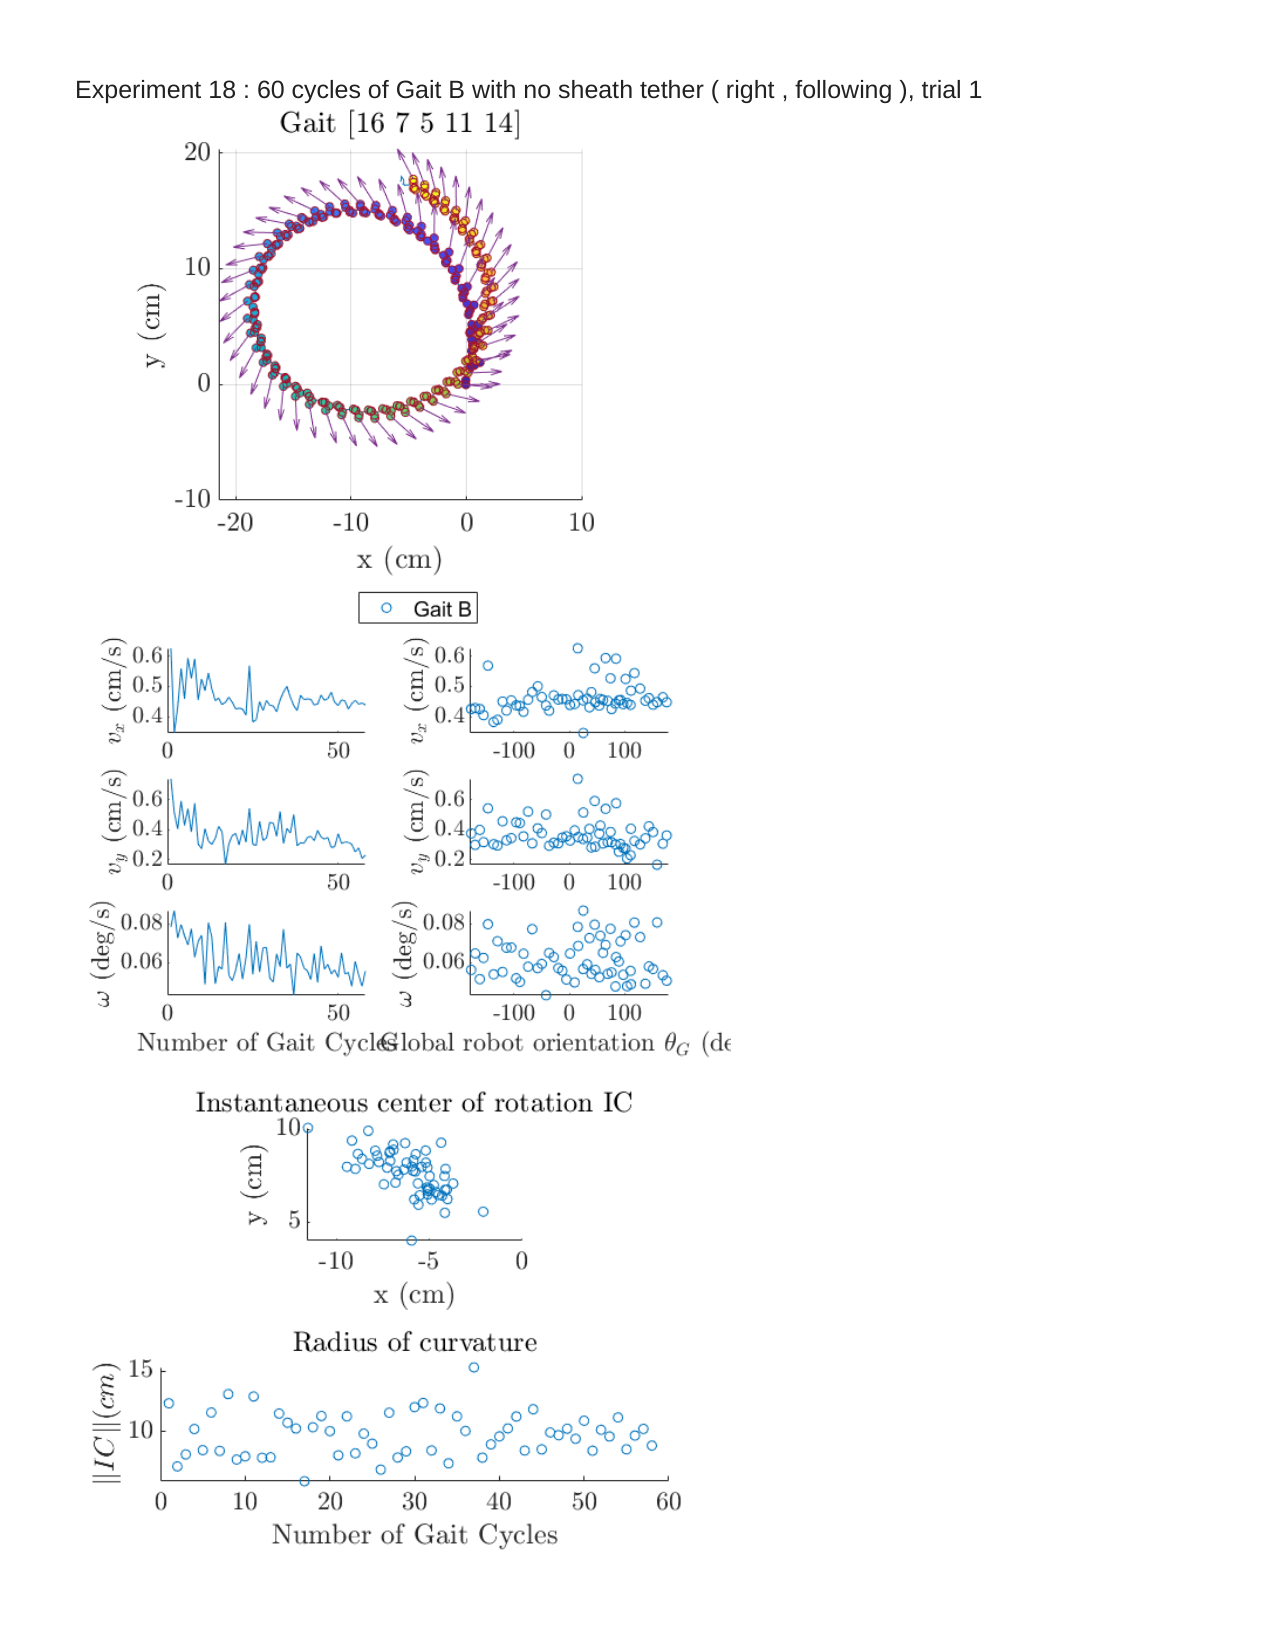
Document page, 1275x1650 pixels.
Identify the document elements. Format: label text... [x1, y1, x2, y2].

picture [75, 579, 731, 1073]
picture [75, 106, 704, 578]
picture [75, 1074, 731, 1567]
text Experiment 18 : 60 cycles of Gait B with no sheath tether ( right , following ), trial 1 [75, 75, 1200, 104]
